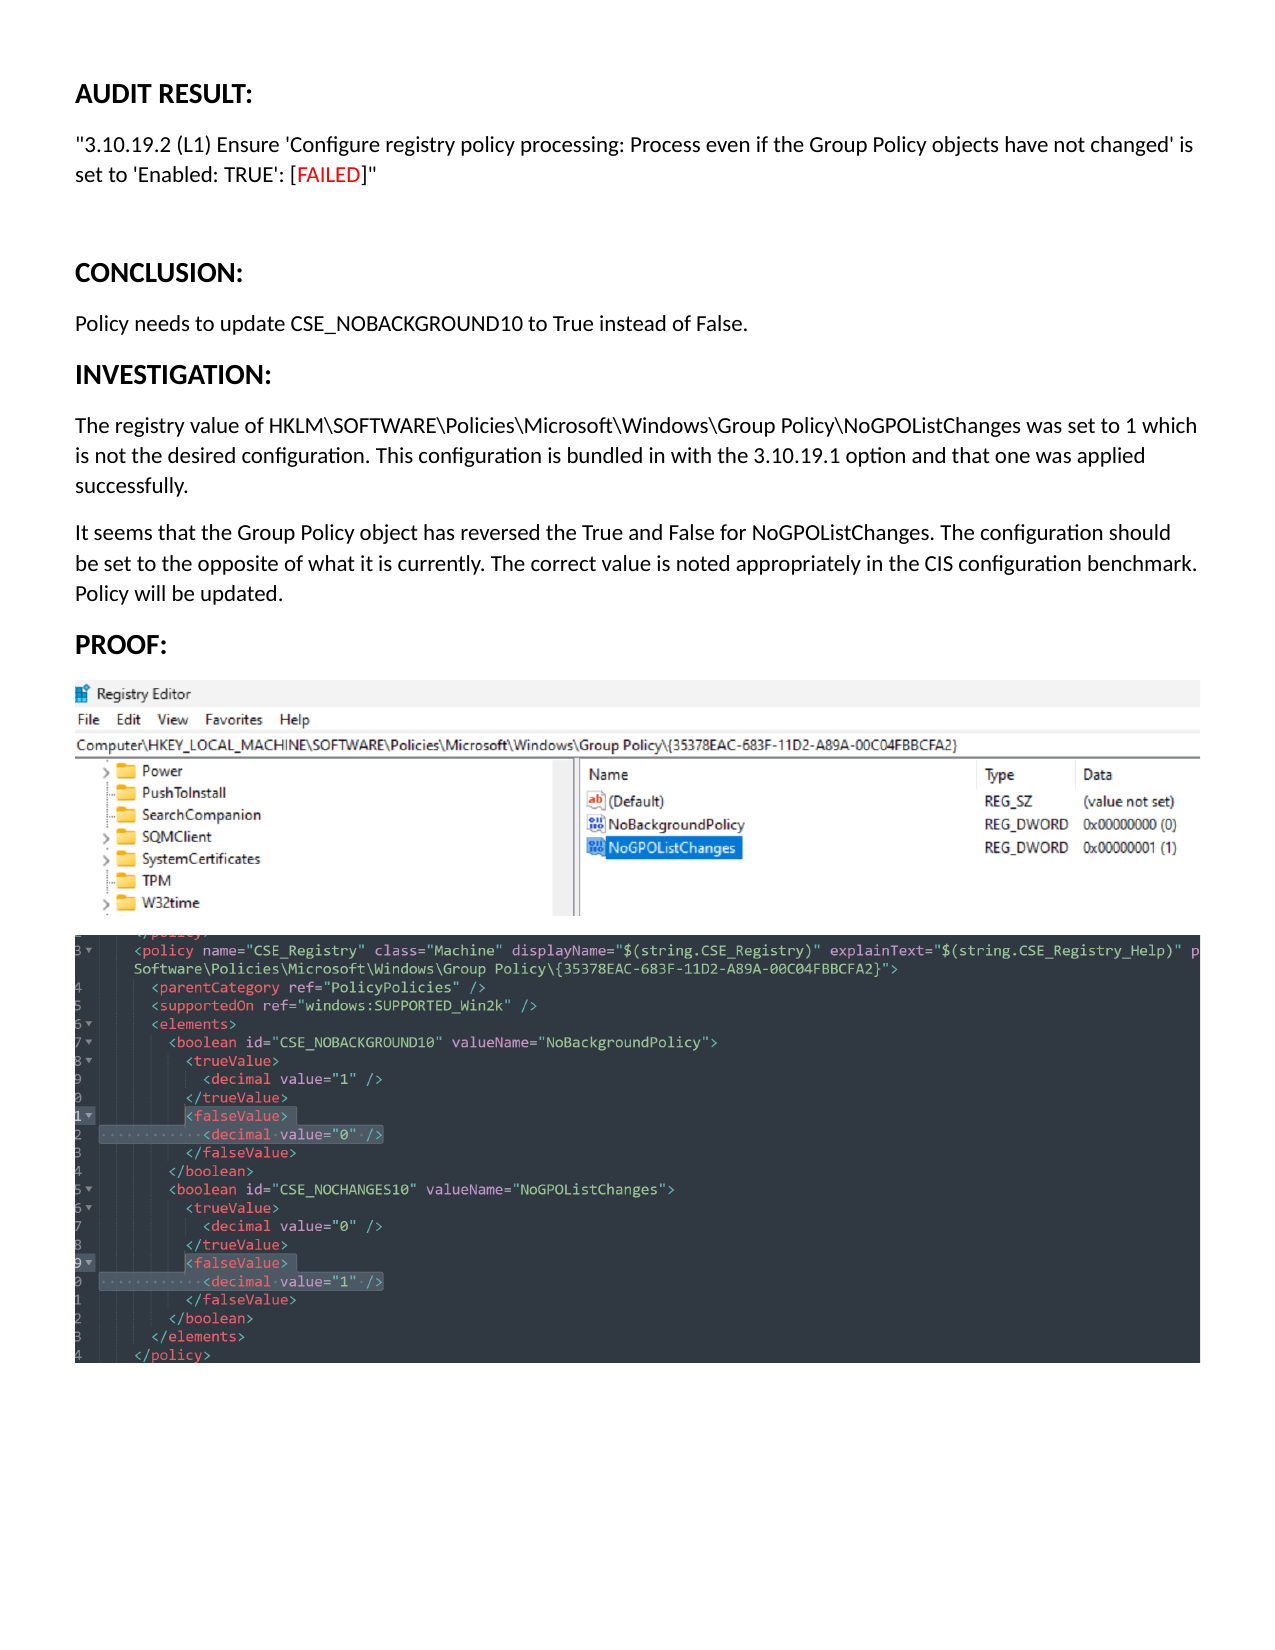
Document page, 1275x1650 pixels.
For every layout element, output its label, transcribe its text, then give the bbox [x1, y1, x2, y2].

text It seems that the Group Policy object has reversed the True and False for NoGPOListChanges. The configuration should be set to the opposite of what it is currently. The correct value is noted appropriately in the CIS configuration benchmark. Policy will be updated. [75, 518, 1200, 607]
text CONCLUSION: [75, 254, 1200, 290]
text "3.10.19.2 (L1) Ensure 'Configure registry policy processing: Process even if the Group Policy objects have not changed' is set to 'Enabled: TRUE': [FAILED]" [75, 130, 1200, 188]
text The registry value of HKLM\SOFTWARE\Policies\Microsoft\Windows\Group Policy\NoGPOListChanges was set to 1 which is not the desired configuration. This configuration is bundled in with the 3.10.19.1 option and that one was applied successfully. [75, 411, 1200, 499]
text PROOF: [75, 626, 1200, 661]
text AUDIT RESULT: [75, 75, 1200, 111]
picture [75, 935, 1200, 1363]
text Policy needs to update CSE_NOBACKGROUND10 to True instead of False. [75, 309, 1200, 337]
picture [75, 680, 1200, 916]
text INVESTIGATION: [75, 356, 1200, 392]
